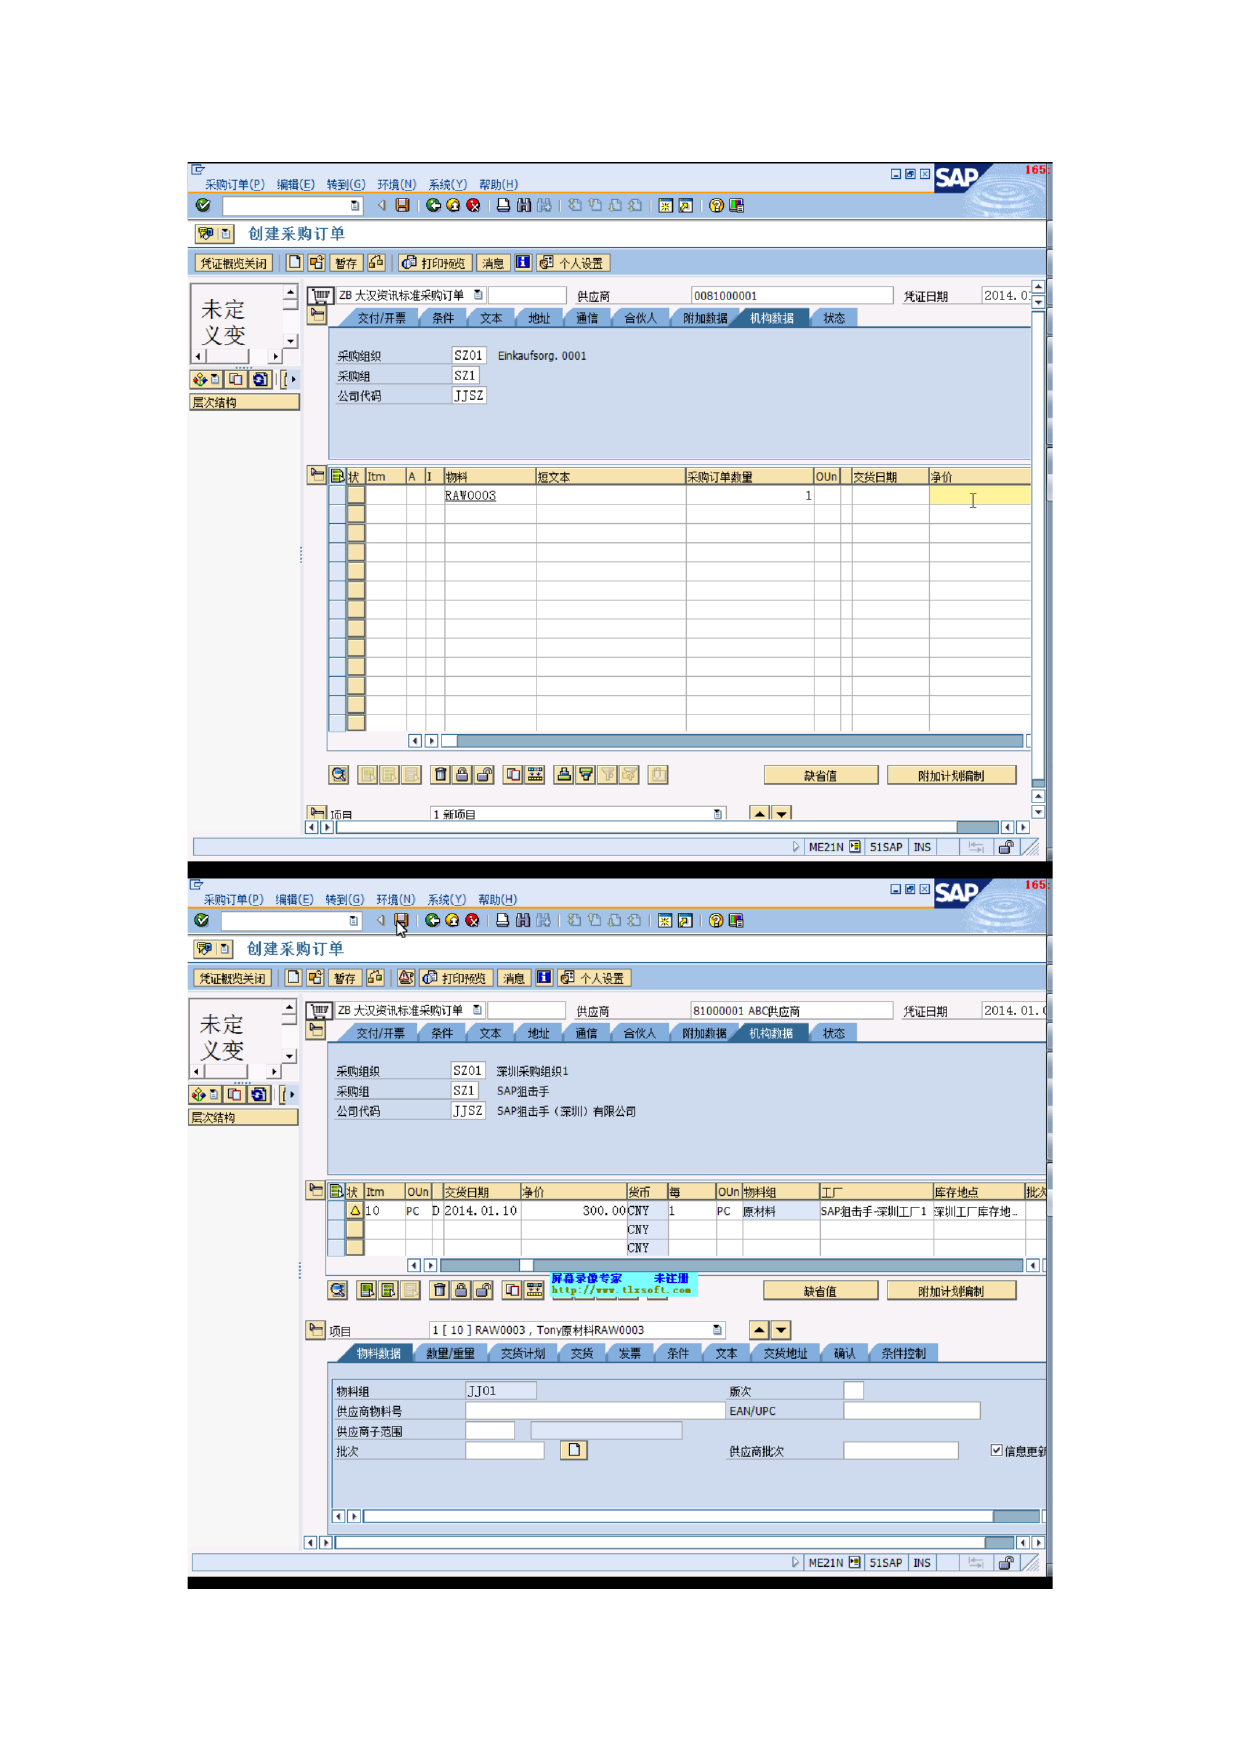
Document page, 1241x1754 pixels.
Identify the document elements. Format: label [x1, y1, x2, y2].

picture [187, 162, 1053, 1589]
